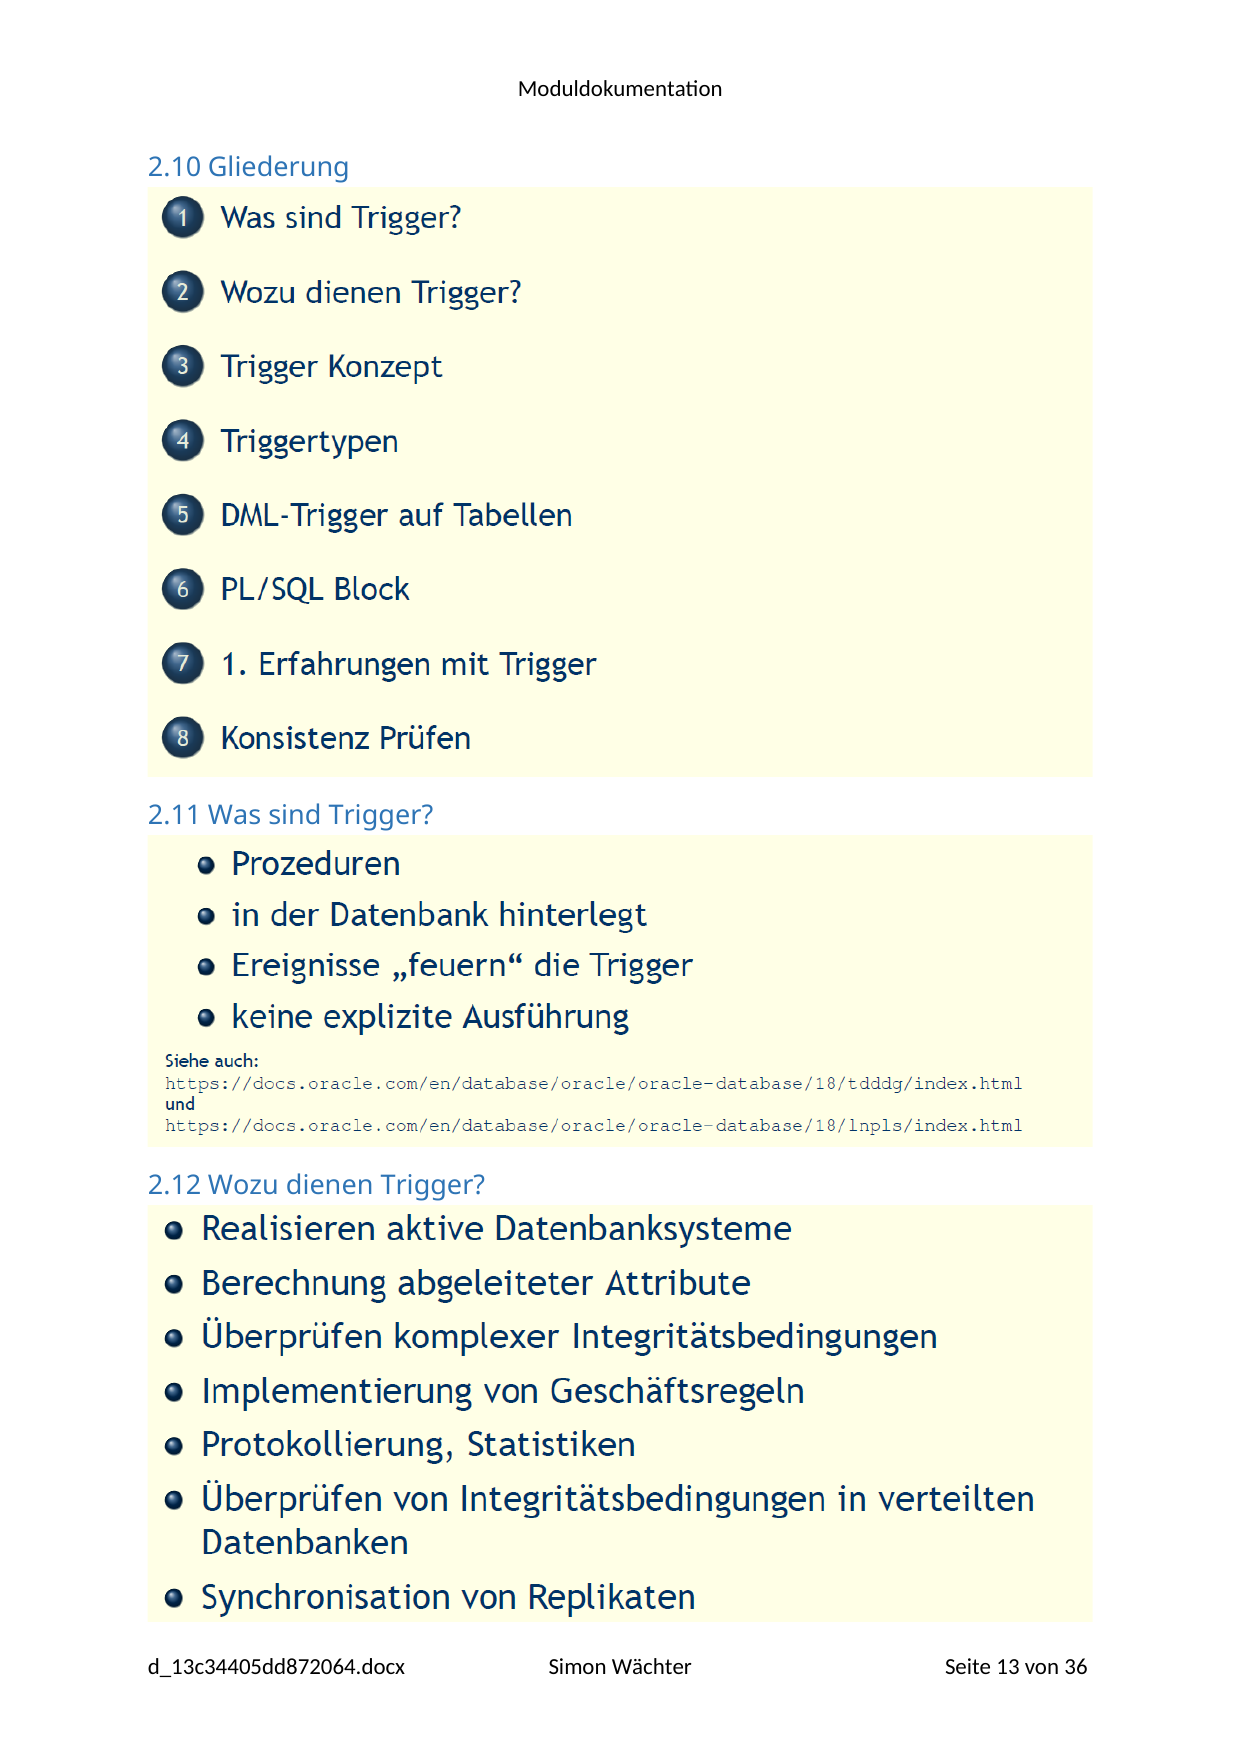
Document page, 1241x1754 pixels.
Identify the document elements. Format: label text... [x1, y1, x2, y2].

subtitle Gliederung [148, 148, 1093, 184]
picture [147, 835, 1093, 1147]
subtitle Wozu dienen Trigger? [148, 1165, 1093, 1202]
subtitle Was sind Trigger? [148, 796, 1093, 833]
picture [147, 187, 1093, 777]
picture [147, 1205, 1093, 1622]
